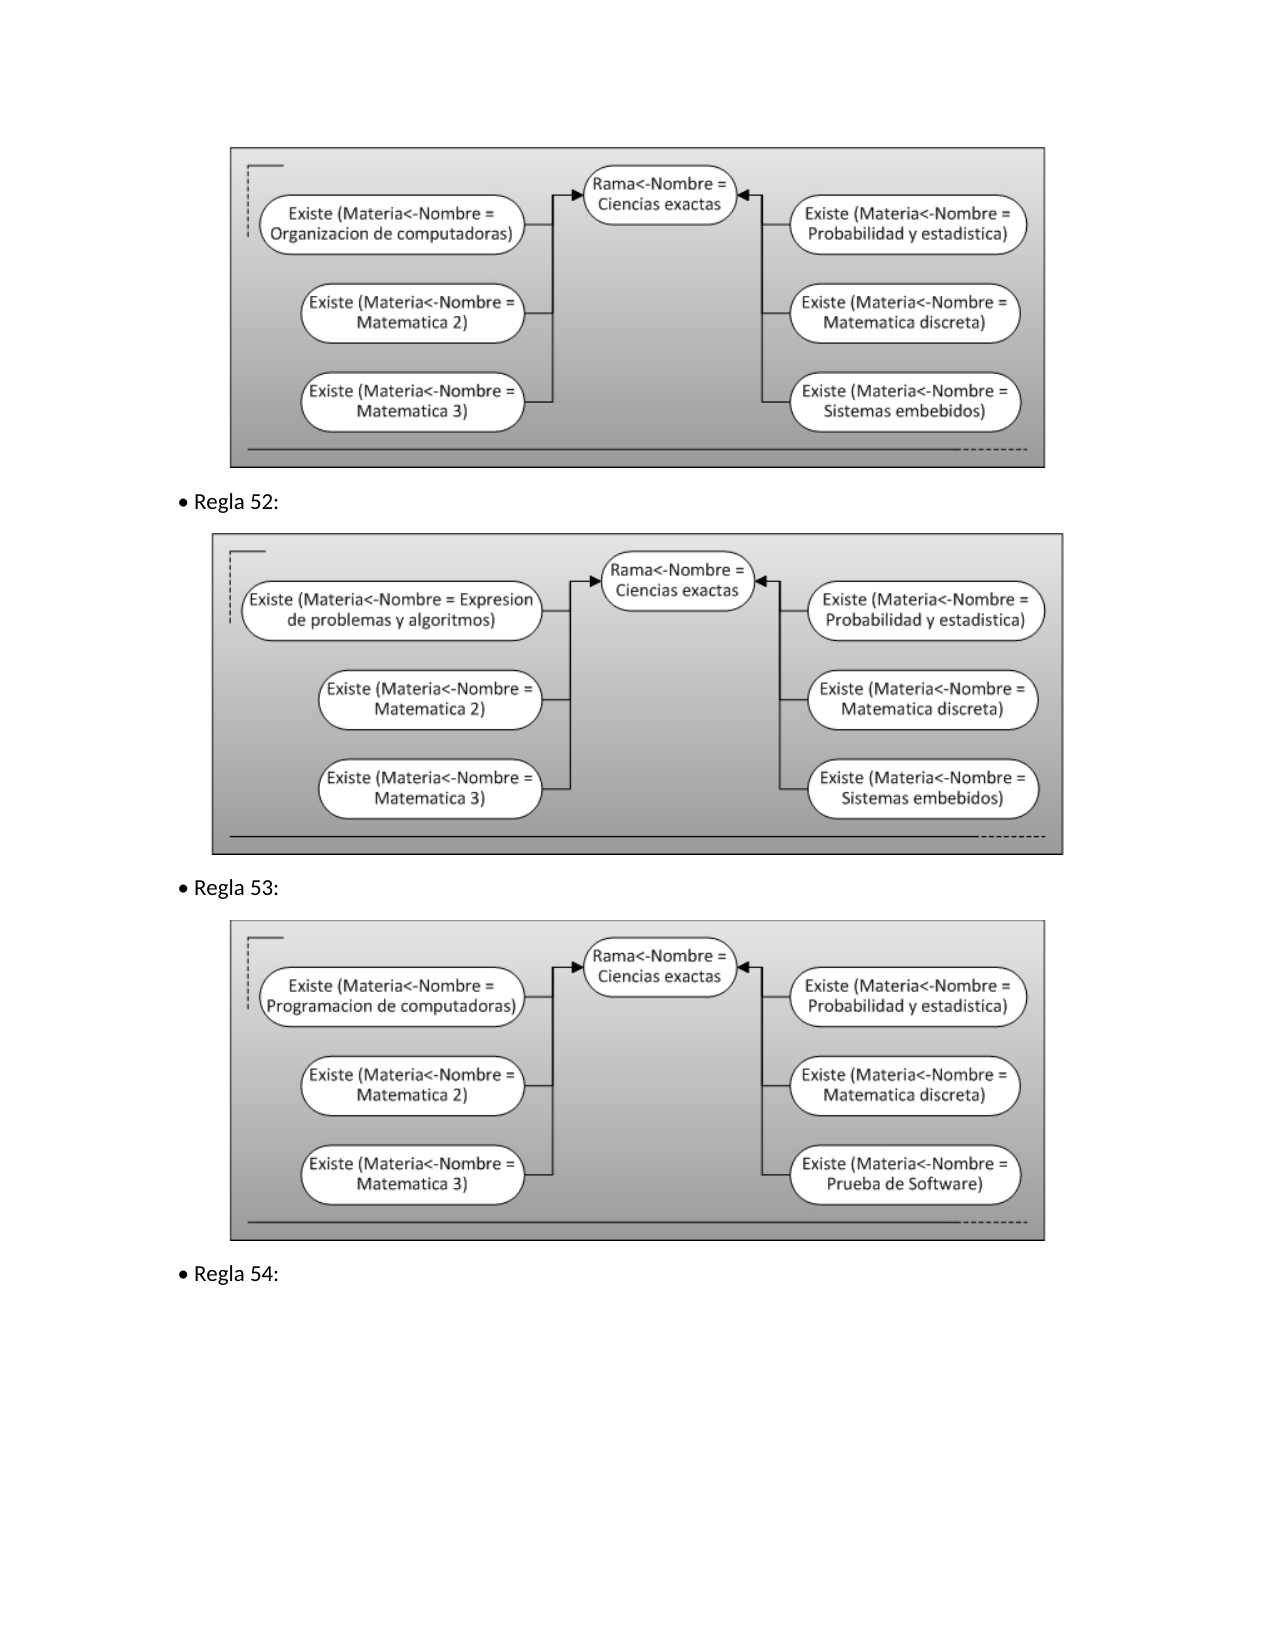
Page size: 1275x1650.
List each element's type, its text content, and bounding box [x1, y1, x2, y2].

text • Regla 52: [177, 487, 1098, 515]
text • Regla 53: [177, 873, 1098, 901]
picture [229, 920, 1046, 1241]
picture [229, 147, 1046, 468]
text • Regla 54: [177, 1259, 1098, 1287]
picture [211, 533, 1064, 855]
